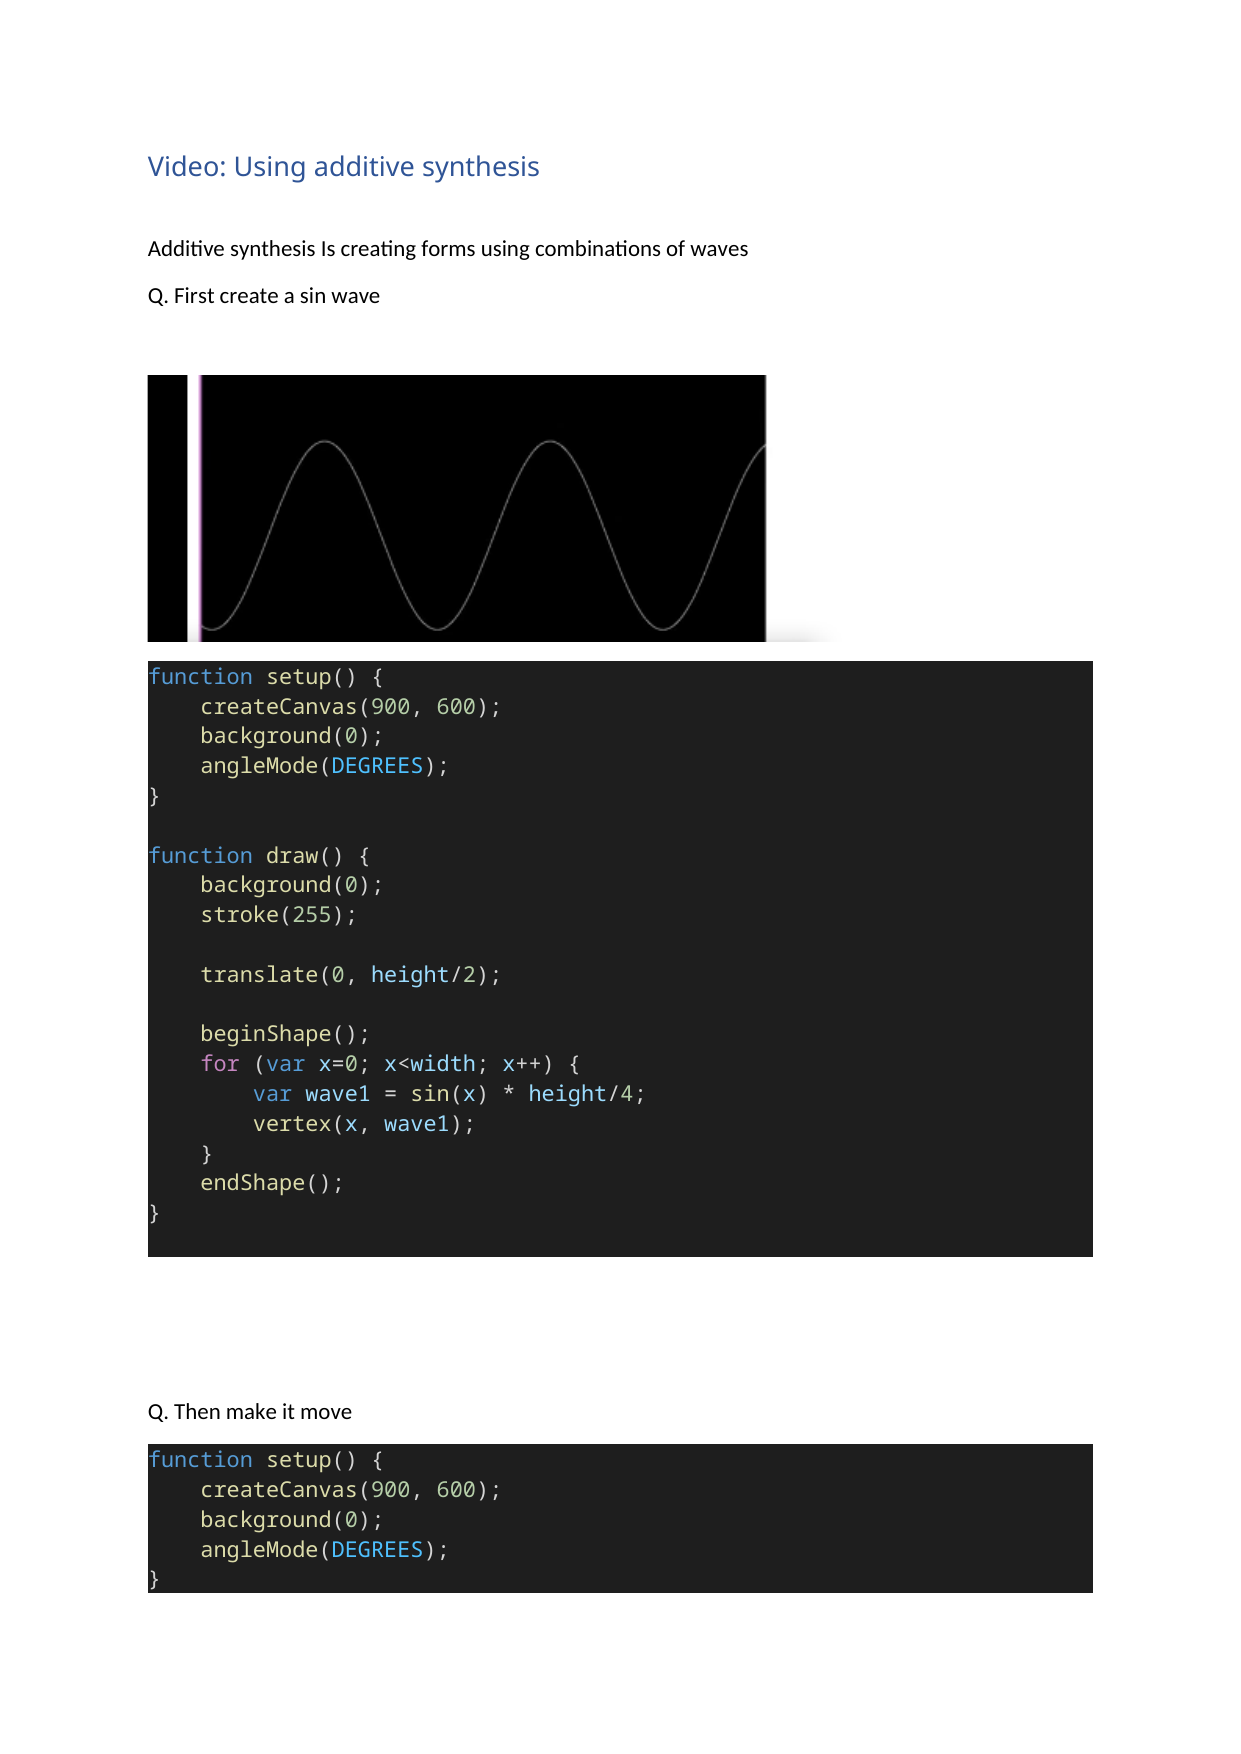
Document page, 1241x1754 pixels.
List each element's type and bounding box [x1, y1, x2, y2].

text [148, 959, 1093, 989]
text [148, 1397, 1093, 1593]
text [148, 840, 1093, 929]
picture [147, 375, 862, 642]
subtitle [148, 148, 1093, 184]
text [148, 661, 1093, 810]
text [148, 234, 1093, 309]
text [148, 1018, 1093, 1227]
